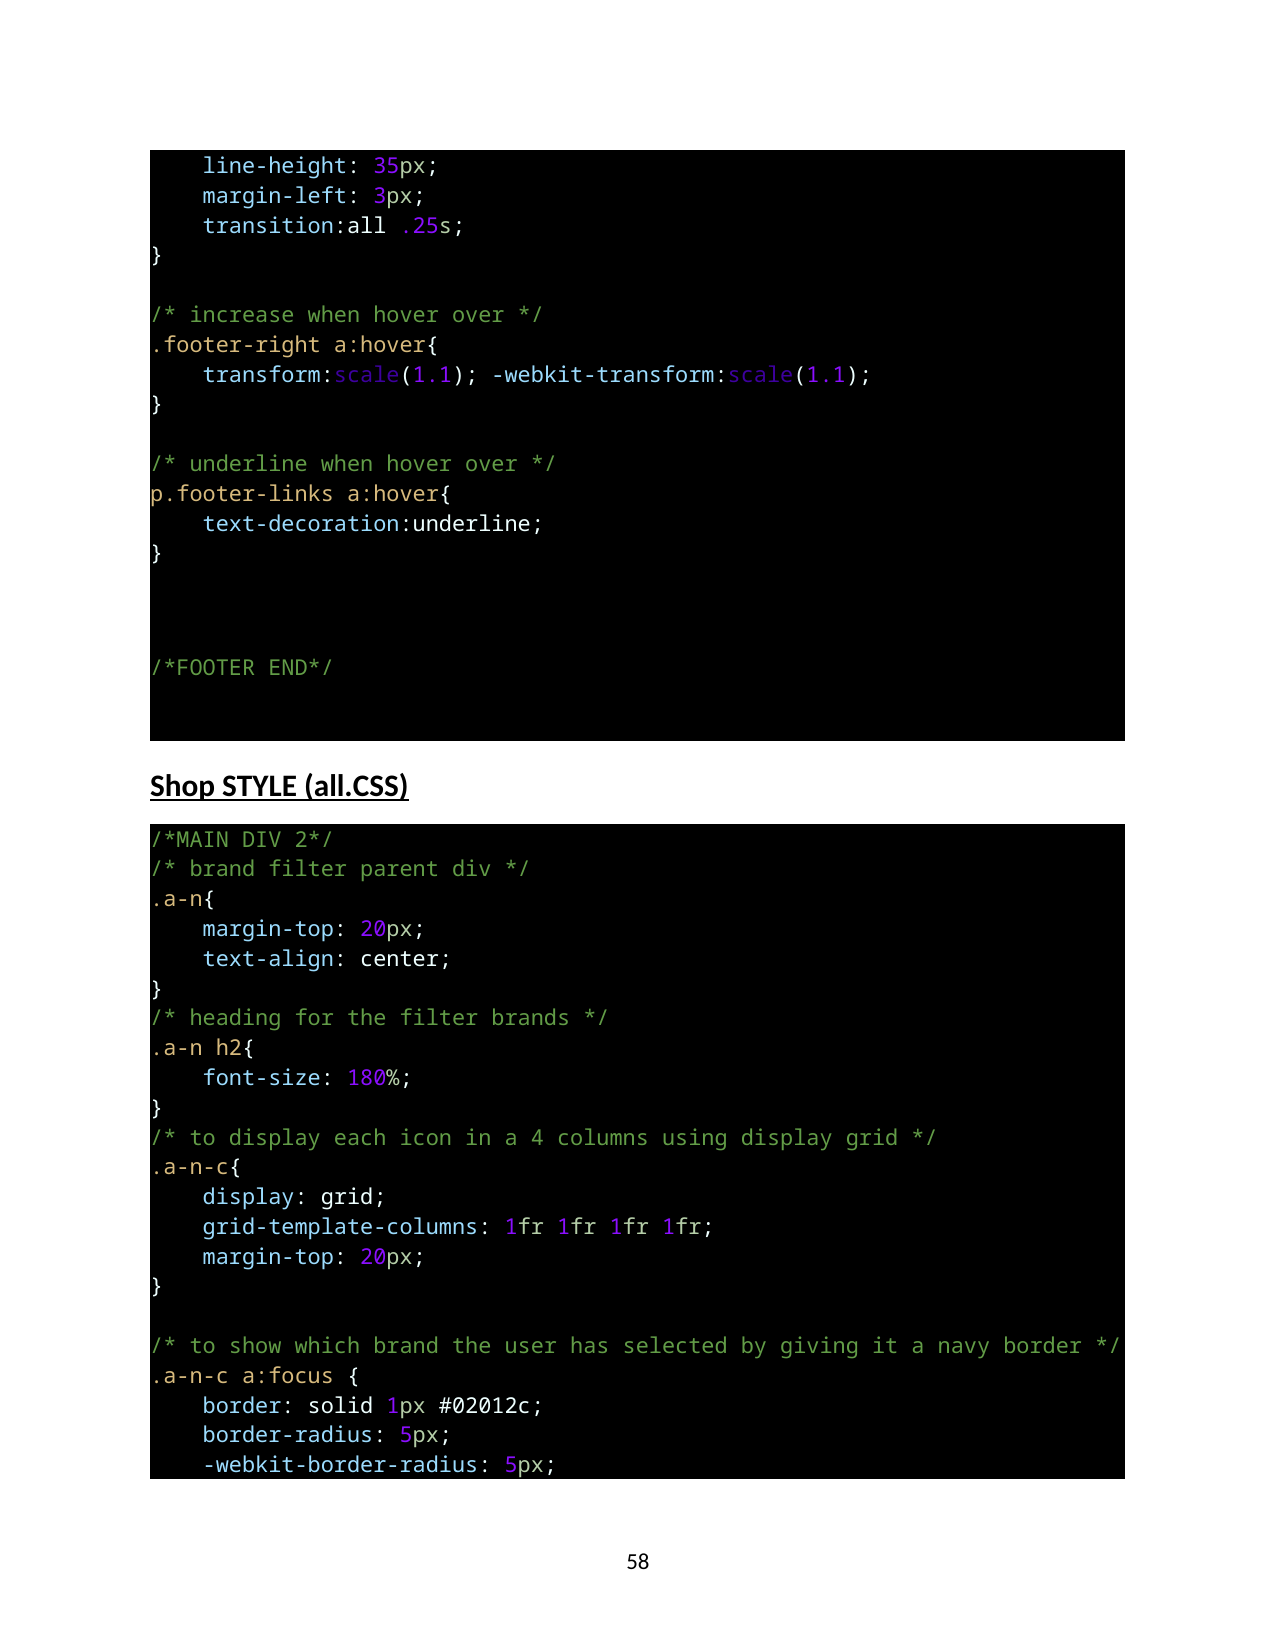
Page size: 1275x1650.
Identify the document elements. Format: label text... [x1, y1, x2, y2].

text } [150, 973, 1125, 1002]
text border-radius: 5px; [150, 1419, 1125, 1449]
text } [150, 239, 1125, 269]
text /* heading for the filter brands */ [150, 1002, 1125, 1032]
text } [150, 388, 1125, 418]
text line-height: 35px; [150, 150, 1125, 180]
text .a-n h2{ [150, 1032, 1125, 1062]
text margin-left: 3px; [150, 180, 1125, 209]
text transition:all .25s; [150, 209, 1125, 239]
text transform:scale(1.1); -webkit-transform:scale(1.1); [150, 358, 1125, 388]
text } [150, 1092, 1125, 1122]
text p.footer-links a:hover{ [150, 478, 1125, 507]
text /* underline when hover over */ [150, 448, 1125, 478]
text .footer-right a:hover{ [150, 329, 1125, 358]
text margin-top: 20px; [150, 913, 1125, 943]
text display: grid; [150, 1181, 1125, 1211]
text /* to show which brand the user has selected by giving it a navy border */ [150, 1330, 1125, 1360]
text /*FOOTER END*/ [150, 652, 1125, 681]
text grid-template-columns: 1fr 1fr 1fr 1fr; [150, 1211, 1125, 1241]
text border: solid 1px #02012c; [150, 1390, 1125, 1419]
text } [150, 1271, 1125, 1300]
text text-align: center; [150, 943, 1125, 973]
text .a-n{ [150, 883, 1125, 913]
text .a-n-c a:focus { [150, 1360, 1125, 1390]
text /* brand filter parent div */ [150, 853, 1125, 883]
text /*MAIN DIV 2*/ [150, 824, 1125, 853]
text /* increase when hover over */ [150, 299, 1125, 329]
text Shop STYLE (all.CSS) [150, 766, 1125, 804]
text -webkit-border-radius: 5px; [150, 1449, 1125, 1479]
text margin-top: 20px; [150, 1241, 1125, 1271]
text /* to display each icon in a 4 columns using display grid */ [150, 1122, 1125, 1151]
text .a-n-c{ [150, 1151, 1125, 1181]
text text-decoration:underline; [150, 507, 1125, 537]
text } [150, 537, 1125, 567]
text font-size: 180%; [150, 1062, 1125, 1092]
